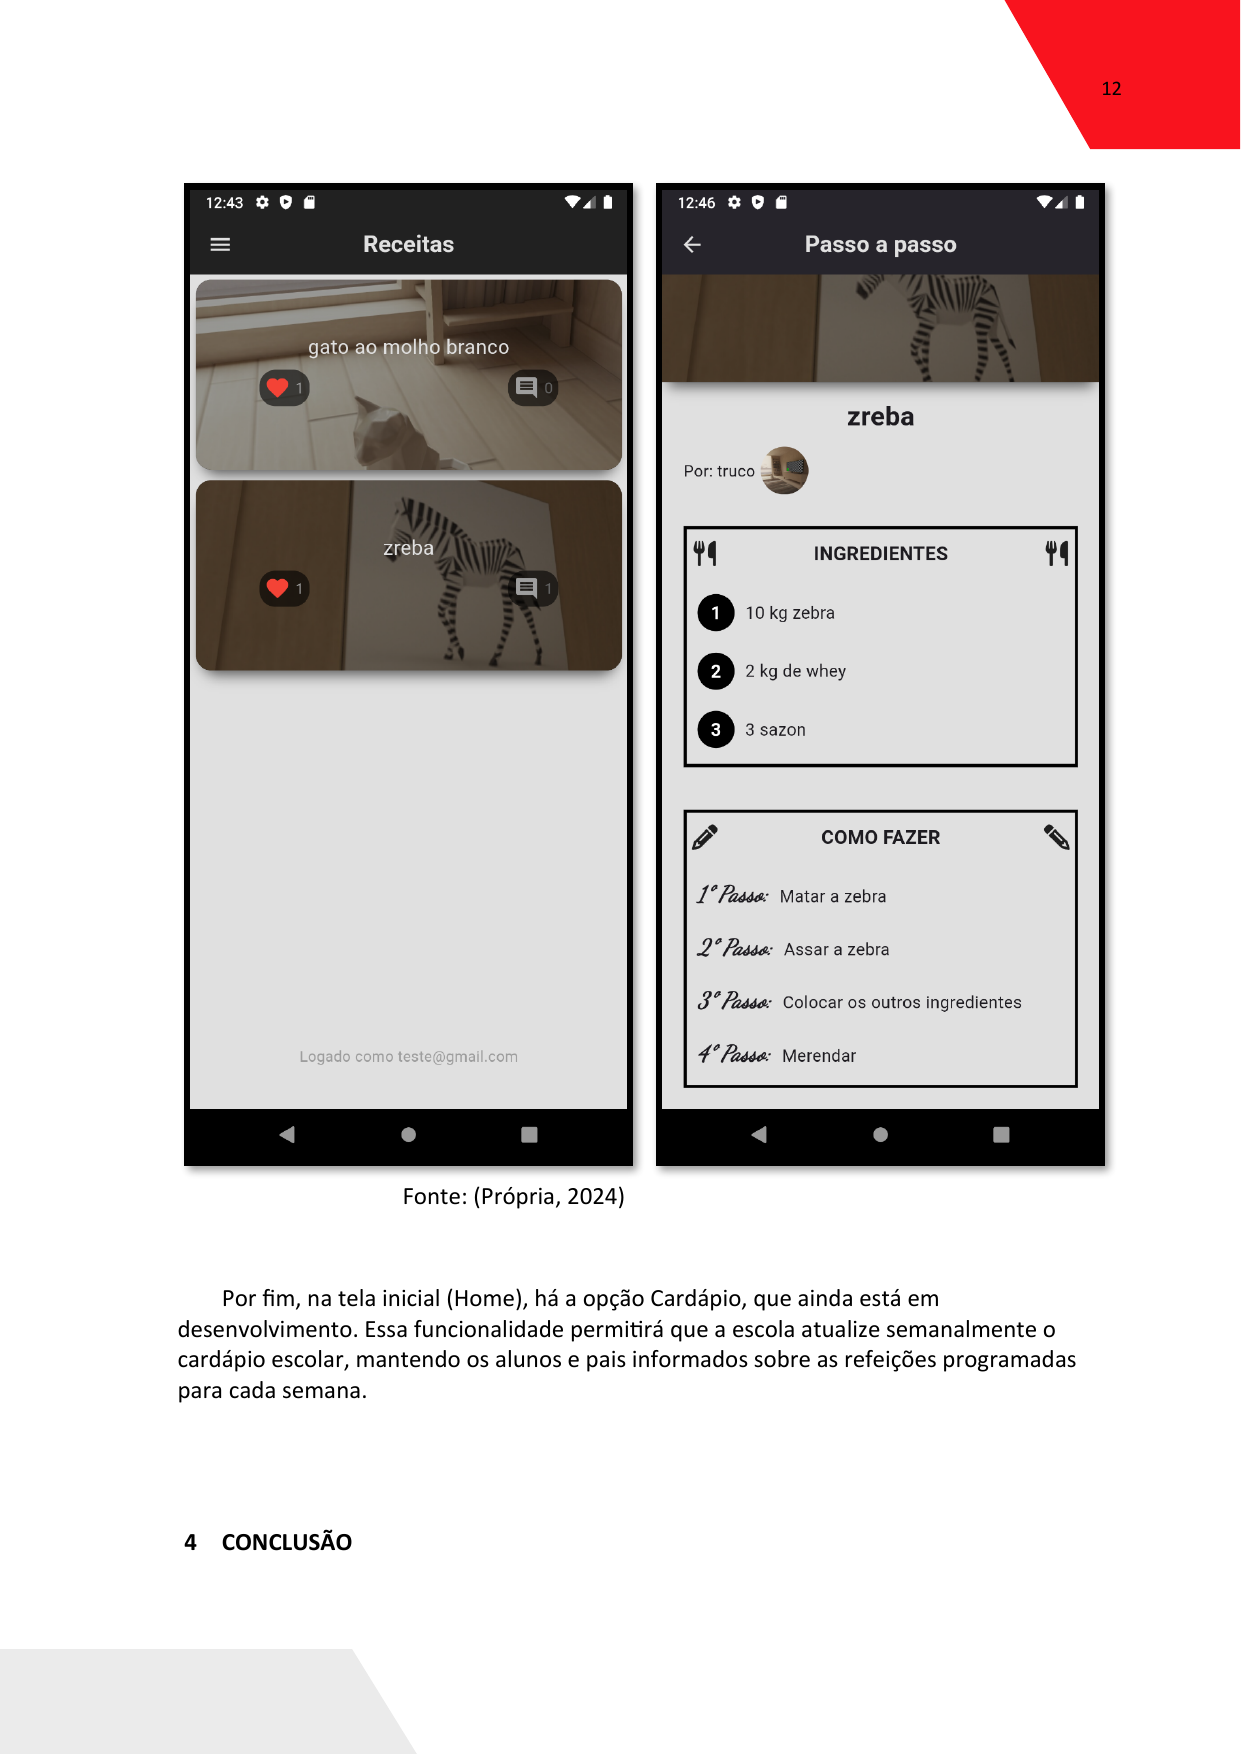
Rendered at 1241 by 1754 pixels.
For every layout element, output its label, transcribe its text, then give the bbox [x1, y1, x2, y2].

subtitle CONCLUSÃO [184, 1526, 1122, 1557]
picture [190, 190, 627, 1160]
picture [662, 190, 1099, 1160]
text Por fim, na tela inicial (Home), há a opção Cardápio, que ainda está em desenvolvimento. Essa funcionalidade permitirá que a escola atualize semanalmente o cardápio escolar, mantendo os alunos e pais informados sobre as refeições programadas para cada semana. [177, 1282, 1122, 1404]
text Fonte: (Própria, 2024) [369, 1180, 1122, 1211]
